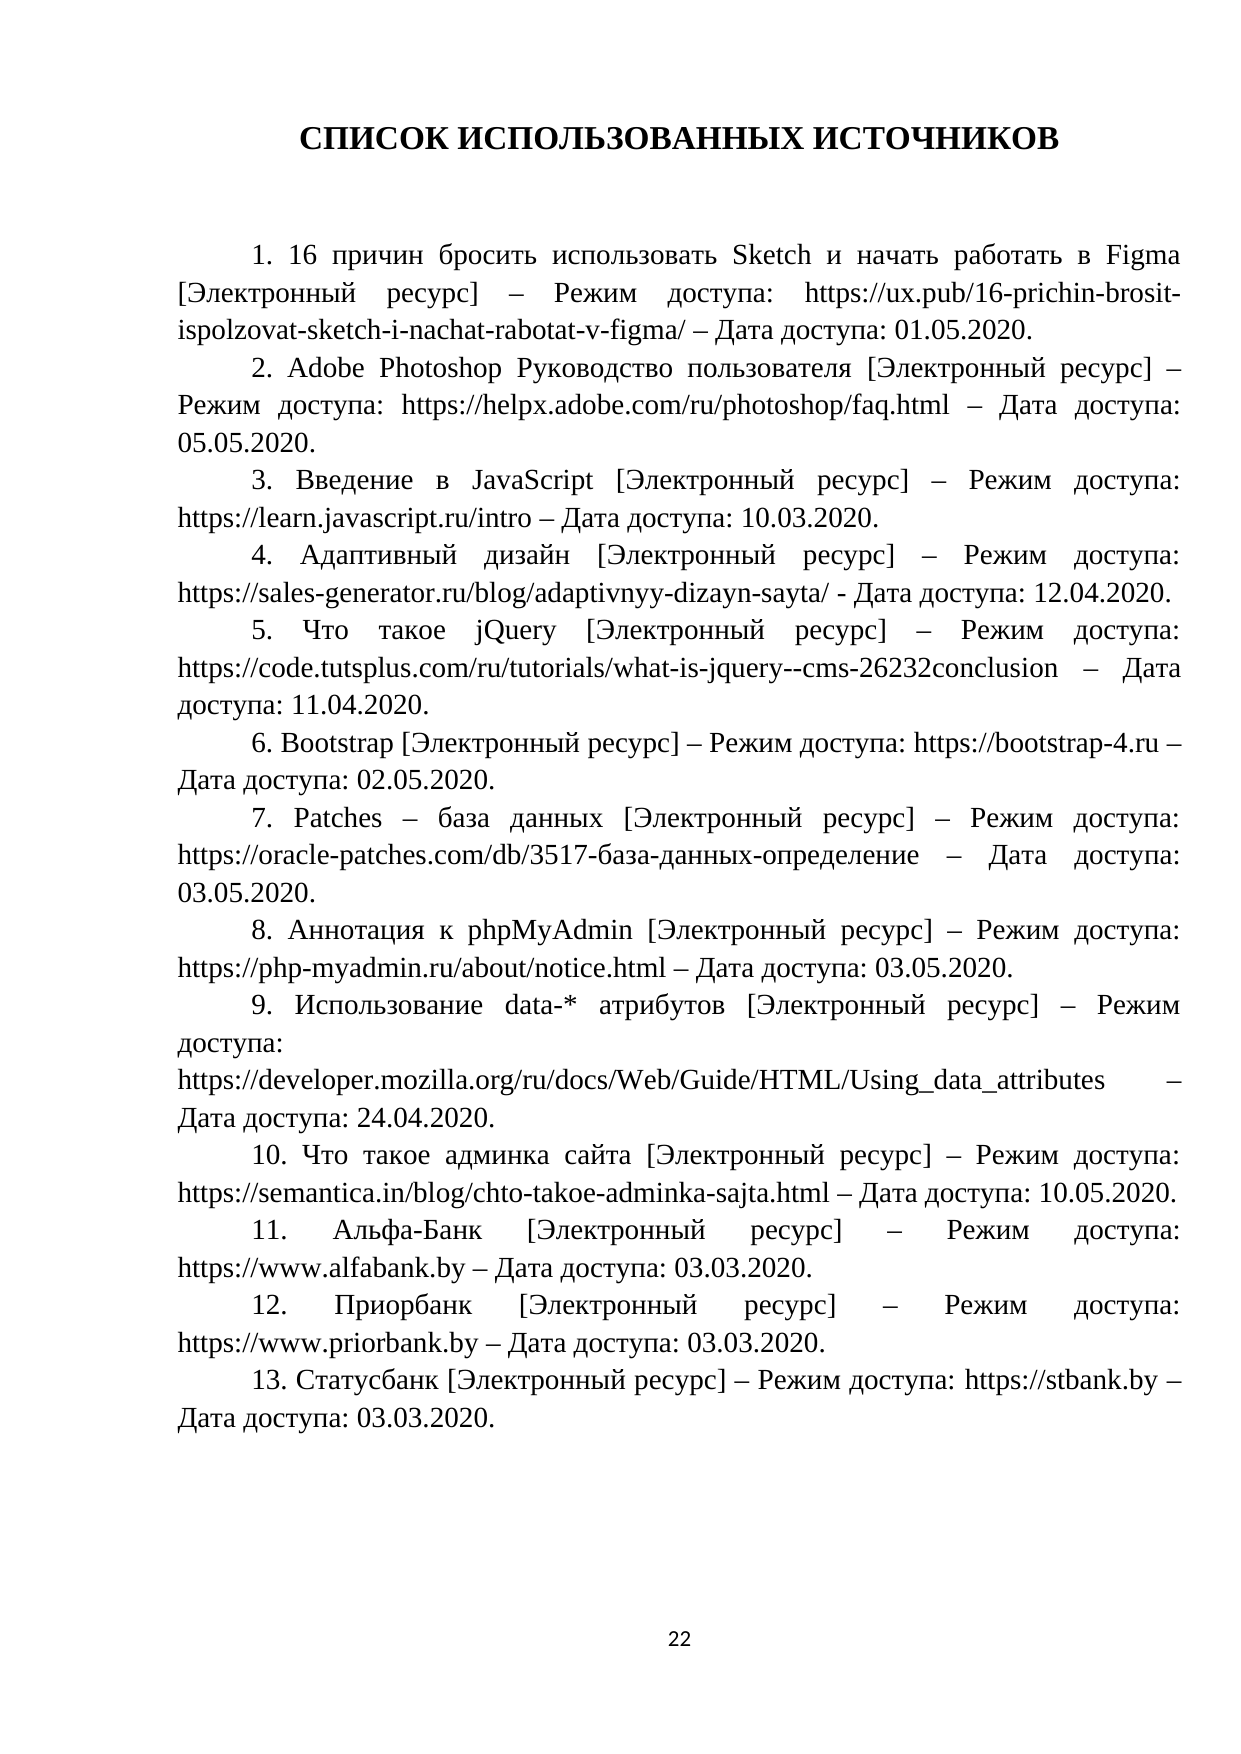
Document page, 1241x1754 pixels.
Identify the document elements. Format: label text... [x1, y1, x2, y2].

text 11. Альфа-Банк [Электронный ресурс] – Режим доступа: https://www.alfabank.by – Дата доступа: 03.03.2020. [177, 1209, 1181, 1284]
text 7. Patches – база данных [Электронный ресурс] – Режим доступа: https://oracle-patches.com/db/3517-база-данных-определение – Дата доступа: 03.05.2020. [177, 797, 1181, 909]
text 8. Аннотация к phpMyAdmin [Электронный ресурс] – Режим доступа: https://php-myadmin.ru/about/notice.html – Дата доступа: 03.05.2020. [177, 909, 1181, 984]
text 5. Что такое jQuery [Электронный ресурс] – Режим доступа: https://code.tutsplus.com/ru/tutorials/what-is-jquery--cms-26232conclusion – Дата доступа: 11.04.2020. [177, 609, 1181, 722]
text СПИСОК ИСПОЛЬЗОВАННЫХ ИСТОЧНИКОВ [177, 118, 1181, 156]
text 1. 16 причин бросить использовать Sketch и начать работать в Figma [Электронный ресурс] – Режим доступа: https://ux.pub/16-prichin-brosit-ispolzovat-sketch-i-nachat-rabotat-v-figma/ – Дата доступа: 01.05.2020. [177, 234, 1181, 347]
text 12. Приорбанк [Электронный ресурс] – Режим доступа: https://www.priorbank.by – Дата доступа: 03.03.2020. [177, 1284, 1181, 1359]
text 10. Что такое админка сайта [Электронный ресурс] – Режим доступа: https://semantica.in/blog/chto-takoe-adminka-sajta.html – Дата доступа: 10.05.2020. [177, 1134, 1181, 1209]
text 9. Использование data-* атрибутов [Электронный ресурс] – Режим доступа: https://developer.mozilla.org/ru/docs/Web/Guide/HTML/Using_data_attributes – Дата доступа: 24.04.2020. [177, 984, 1181, 1134]
text 13. Статусбанк [Электронный ресурс] – Режим доступа: https://stbank.by – Дата доступа: 03.03.2020. [177, 1359, 1181, 1434]
text 4. Адаптивный дизайн [Электронный ресурс] – Режим доступа: https://sales-generator.ru/blog/adaptivnyy-dizayn-sayta/ - Дата доступа: 12.04.2020. [177, 534, 1181, 609]
text 6. Bootstrap [Электронный ресурс] – Режим доступа: https://bootstrap-4.ru – Дата доступа: 02.05.2020. [177, 722, 1181, 797]
text 2. Adobe Photoshop Руководство пользователя [Электронный ресурс] – Режим доступа: https://helpx.adobe.com/ru/photoshop/faq.html – Дата доступа: 05.05.2020. [177, 347, 1181, 459]
text 3. Введение в JavaScript [Электронный ресурс] – Режим доступа: https://learn.javascript.ru/intro – Дата доступа: 10.03.2020. [177, 459, 1181, 534]
